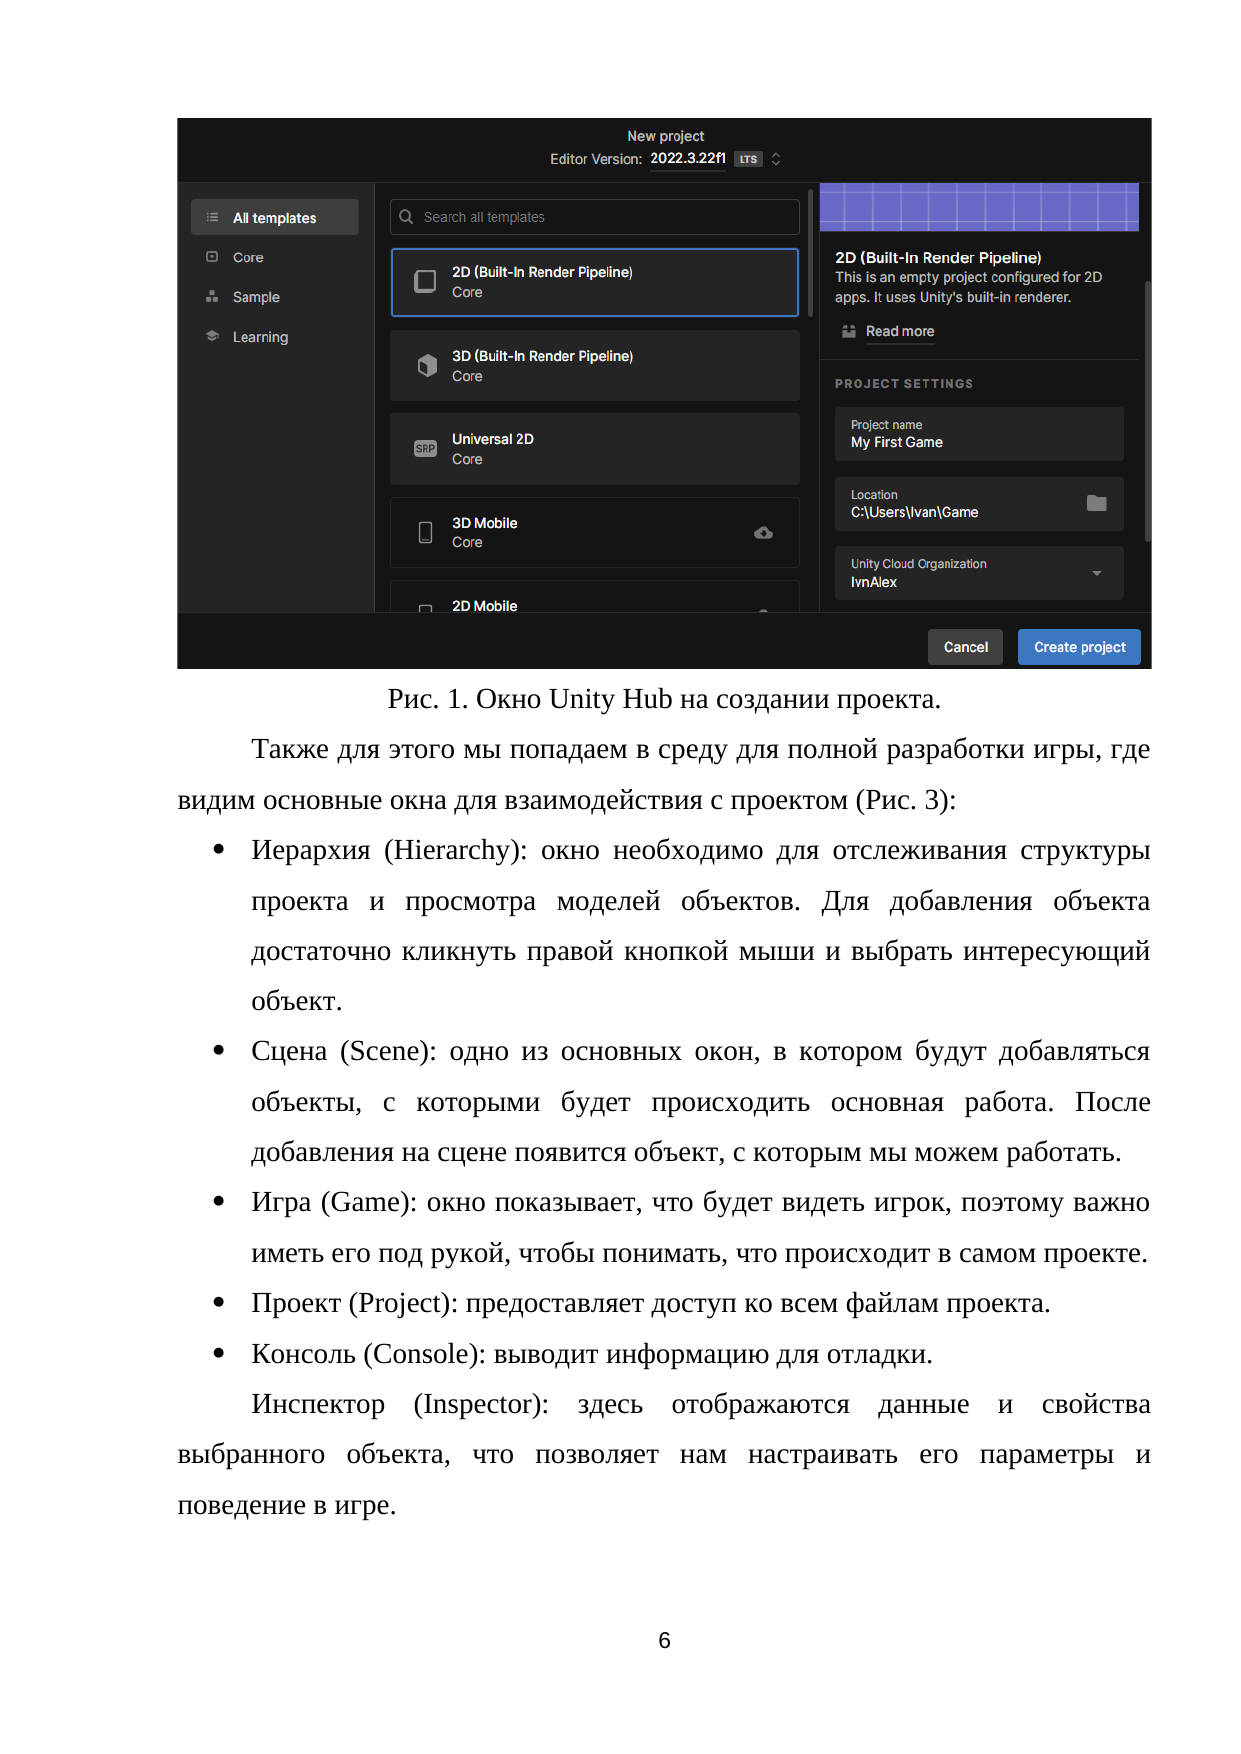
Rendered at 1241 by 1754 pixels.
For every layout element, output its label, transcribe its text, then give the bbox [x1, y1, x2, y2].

text Рис. 1. Окно Unity Hub на создании проекта. [177, 681, 1152, 715]
list Консоль (Console): выводит информацию для отладки. [213, 1336, 1152, 1369]
list Игра (Game): окно показывает, что будет видеть игрок, поэтому важно иметь его под рукой, чтобы понимать, что происходит в самом проекте. [213, 1184, 1152, 1268]
picture [177, 118, 1152, 669]
text Также для этого мы попадаем в среду для полной разработки игры, где видим основные окна для взаимодействия с проектом (Рис. 3): [177, 732, 1152, 815]
list Иерархия (Hierarchy): окно необходимо для отслеживания структуры проекта и просмотра моделей объектов. Для добавления объекта достаточно кликнуть правой кнопкой мыши и выбрать интересующий объект. [213, 832, 1152, 1017]
list Сцена (Scene): одно из основных окон, в котором будут добавляться объекты, с которыми будет происходить основная работа. После добавления на сцене появится объект, с которым мы можем работать. [213, 1033, 1152, 1168]
text Инспектор (Inspector): здесь отображаются данные и свойства выбранного объекта, что позволяет нам настраивать его параметры и поведение в игре. [177, 1386, 1152, 1520]
list Проект (Project): предоставляет доступ ко всем файлам проекта. [213, 1285, 1152, 1319]
